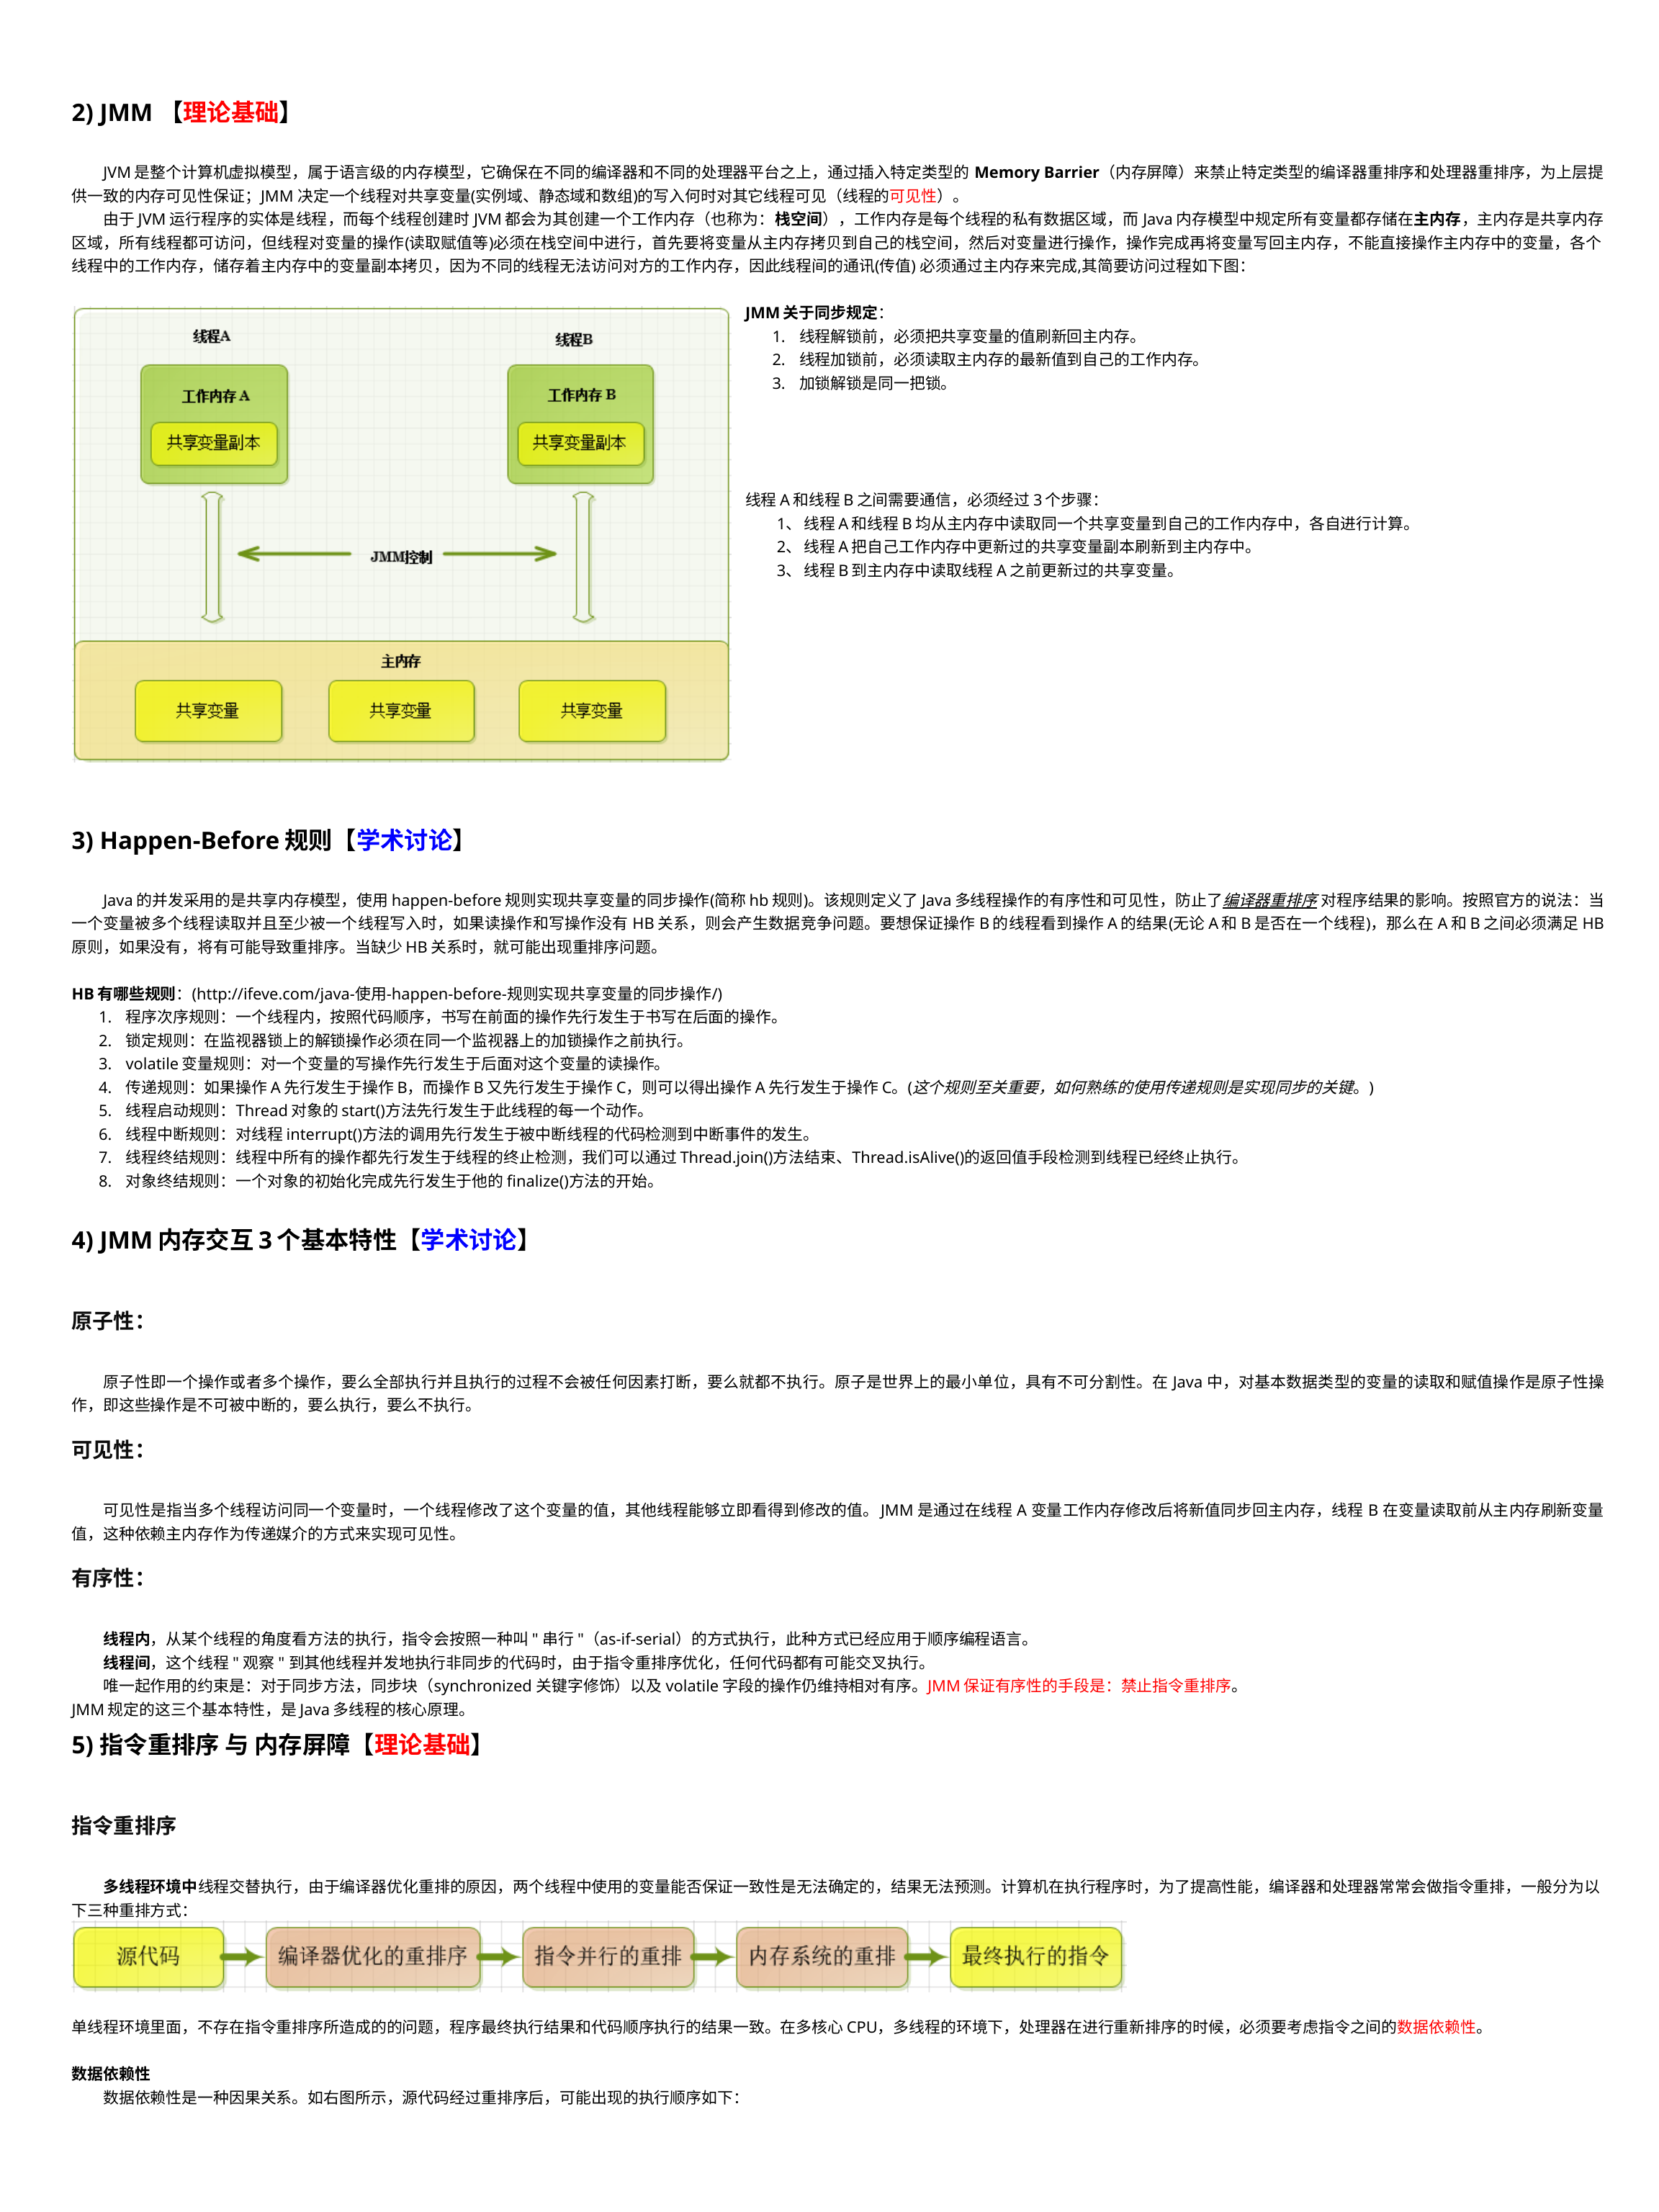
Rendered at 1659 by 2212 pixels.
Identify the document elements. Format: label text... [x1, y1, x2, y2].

text 数据依赖性 [71, 2062, 1604, 2085]
text 线程内，从某个线程的角度看方法的执行，指令会按照一种叫 " 串行 "（as-if-serial）的方式执行，此种方式已经应用于顺序编程语言。 [71, 1627, 1604, 1650]
text 3) Happen-Before规则【学术讨论】 [71, 815, 1604, 862]
text 原子性： [71, 1296, 1604, 1343]
list 线程启动规则：Thread对象的start()方法先行发生于此线程的每一个动作。 [99, 1098, 1604, 1121]
list 线程B到主内存中读取线程A之前更新过的共享变量。 [732, 558, 1604, 581]
text 2) JMM 【理论基础】 [71, 88, 1604, 135]
text HB有哪些规则：(http://ifeve.com/java-使用-happen-before-规则实现共享变量的同步操作/) [71, 981, 1604, 1004]
list 线程终结规则：线程中所有的操作都先行发生于线程的终止检测，我们可以通过Thread.join()方法结束、Thread.isAlive()的返回值手段检测到线程已经终止执行。 [99, 1145, 1604, 1168]
list 锁定规则：在监视器锁上的解锁操作必须在同一个监视器上的加锁操作之前执行。 [99, 1028, 1604, 1051]
list volatile变量规则：对一个变量的写操作先行发生于后面对这个变量的读操作。 [99, 1051, 1604, 1074]
text 原子性即一个操作或者多个操作，要么全部执行并且执行的过程不会被任何因素打断，要么就都不执行。原子是世界上的最小单位，具有不可分割性。在 Java 中，对基本数据类型的变量的读取和赋值操作是原子性操作，即这些操作是不可被中断的，要么执行，要么不执行。 [71, 1369, 1604, 1416]
list 线程中断规则：对线程interrupt()方法的调用先行发生于被中断线程的代码检测到中断事件的发生。 [99, 1121, 1604, 1145]
picture [71, 1920, 1127, 1992]
list 传递规则：如果操作A先行发生于操作B，而操作B又先行发生于操作C，则可以得出操作A先行发生于操作C。(这个规则至关重要，如何熟练的使用传递规则是实现同步的关键。) [99, 1074, 1604, 1098]
text JVM是整个计算机虚拟模型，属于语言级的内存模型，它确保在不同的编译器和不同的处理器平台之上，通过插入特定类型的 Memory Barrier（内存屏障）来禁止特定类型的编译器重排序和处理器重排序，为上层提供一致的内存可见性保证；JMM 决定一个线程对共享变量(实例域、静态域和数组)的写入何时对其它线程可见（线程的可见性）。 [71, 160, 1604, 207]
text 线程间，这个线程 " 观察 " 到其他线程并发地执行非同步的代码时，由于指令重排序优化，任何代码都有可能交叉执行。 [71, 1650, 1604, 1673]
picture [72, 306, 732, 763]
text 多线程环境中线程交替执行，由于编译器优化重排的原因，两个线程中使用的变量能否保证一致性是无法确定的，结果无法预测。计算机在执行程序时，为了提高性能，编译器和处理器常常会做指令重排，一般分为以下三种重排方式： [71, 1874, 1604, 1921]
text 5) 指令重排序 与 内存屏障【理论基础】 [71, 1720, 1604, 1767]
text 4) JMM内存交互3个基本特性【学术讨论】 [71, 1215, 1604, 1262]
list 线程解锁前，必须把共享变量的值刷新回主内存。 [732, 324, 1604, 347]
text 唯一起作用的约束是：对于同步方法，同步块（synchronized 关键字修饰）以及 volatile 字段的操作仍维持相对有序。JMM保证有序性的手段是：禁止指令重排序。 [71, 1673, 1604, 1696]
text 可见性： [71, 1425, 1604, 1472]
text Java的并发采用的是共享内存模型，使用happen-before规则实现共享变量的同步操作(简称hb规则)。该规则定义了Java多线程操作的有序性和可见性，防止了编译器重排序 对程序结果的影响。按照官方的说法：当一个变量被多个线程读取并且至少被一个线程写入时，如果读操作和写操作没有HB关系，则会产生数据竞争问题。要想保证操作B的线程看到操作A的结果(无论A和B是否在一个线程)，那么在A和B之间必须满足HB原则，如果没有，将有可能导致重排序。当缺少HB关系时，就可能出现重排序问题。 [71, 887, 1604, 958]
list 线程加锁前，必须读取主内存的最新值到自己的工作内存。 [732, 347, 1604, 371]
text 数据依赖性是一种因果关系。如右图所示，源代码经过重排序后，可能出现的执行顺序如下： [71, 2085, 1604, 2108]
text 单线程环境里面，不存在指令重排序所造成的的问题，程序最终执行结果和代码顺序执行的结果一致。在多核心CPU，多线程的环境下，处理器在进行重新排序的时候，必须要考虑指令之间的数据依赖性。 [71, 2015, 1604, 2038]
text 有序性： [71, 1554, 1604, 1601]
text 由于JVM运行程序的实体是线程，而每个线程创建时JVM都会为其创建一个工作内存（也称为：栈空间），工作内存是每个线程的私有数据区域，而Java内存模型中规定所有变量都存储在主内存，主内存是共享内存区域，所有线程都可访问，但线程对变量的操作(读取赋值等)必须在栈空间中进行，首先要将变量从主内存拷贝到自己的栈空间，然后对变量进行操作，操作完成再将变量写回主内存，不能直接操作主内存中的变量，各个线程中的工作内存，储存着主内存中的变量副本拷贝，因为不同的线程无法访问对方的工作内存，因此线程间的通讯(传值) 必须通过主内存来完成,其简要访问过程如下图： [71, 207, 1604, 277]
list 对象终结规则：一个对象的初始化完成先行发生于他的finalize()方法的开始。 [99, 1168, 1604, 1192]
list 程序次序规则：一个线程内，按照代码顺序，书写在前面的操作先行发生于书写在后面的操作。 [99, 1004, 1604, 1028]
list 线程A把自己工作内存中更新过的共享变量副本刷新到主内存中。 [732, 534, 1604, 558]
list 加锁解锁是同一把锁。 [732, 371, 1604, 394]
text 线程A和线程B之间需要通信，必须经过3个步骤： [732, 487, 1604, 511]
text 可见性是指当多个线程访问同一个变量时，一个线程修改了这个变量的值，其他线程能够立即看得到修改的值。JMM 是通过在线程 A 变量工作内存修改后将新值同步回主内存，线程 B 在变量读取前从主内存刷新变量值，这种依赖主内存作为传递媒介的方式来实现可见性。 [71, 1498, 1604, 1545]
text 指令重排序 [71, 1802, 1604, 1848]
text JMM关于同步规定： [71, 300, 1604, 324]
text JMM规定的这三个基本特性，是Java多线程的核心原理。 [71, 1696, 1604, 1720]
list 线程A和线程B均从主内存中读取同一个共享变量到自己的工作内存中，各自进行计算。 [732, 511, 1604, 534]
